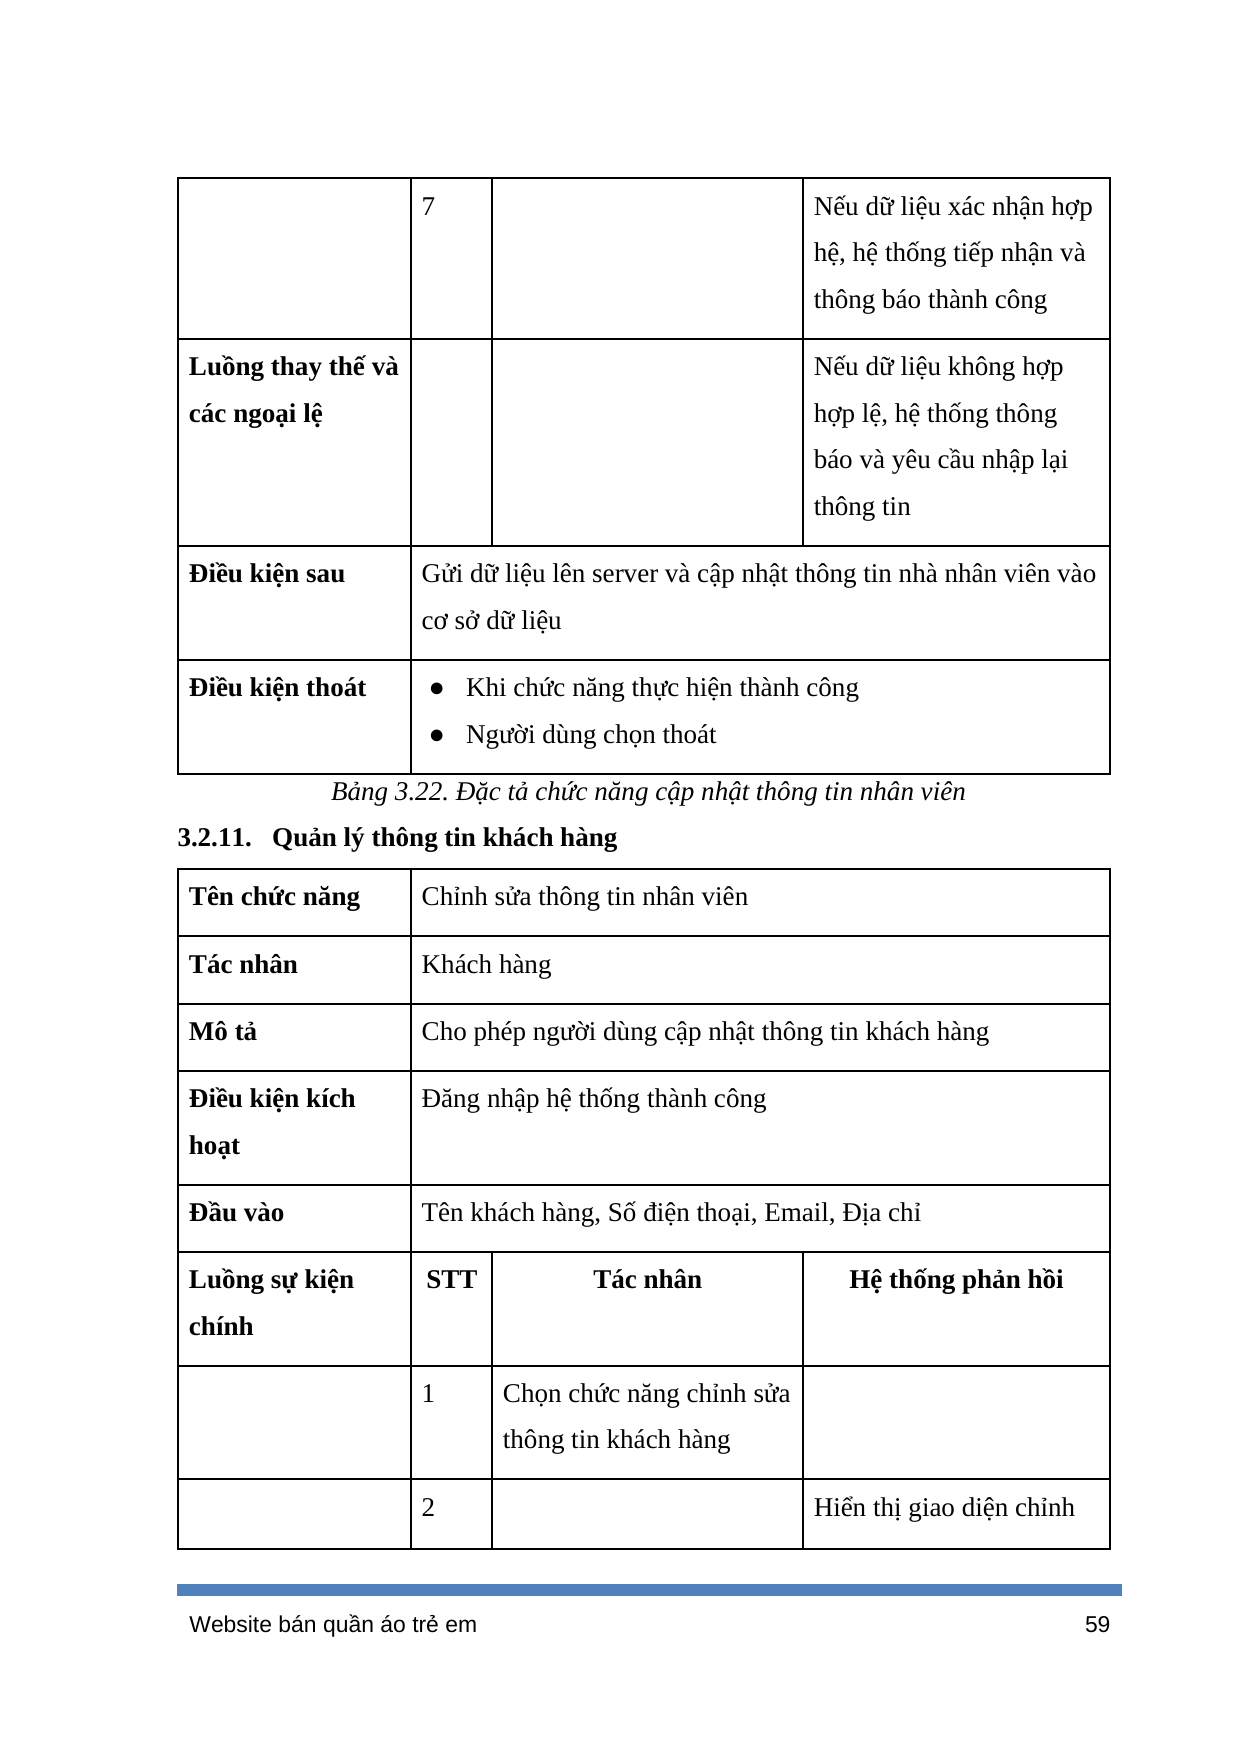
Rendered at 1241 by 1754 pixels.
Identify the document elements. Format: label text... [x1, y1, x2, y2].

table_cell STT [412, 1253, 491, 1364]
table_cell Cho phép người dùng cập nhật thông tin khách hàng [412, 1005, 1109, 1069]
table_cell Tác nhân [179, 937, 410, 1002]
table_cell [179, 179, 410, 338]
table_cell [412, 340, 491, 545]
table_cell [179, 1480, 410, 1548]
table_header Chỉnh sửa thông tin nhân viên [412, 870, 1109, 935]
text 3.2.11. Quản lý thông tin khách hàng [177, 821, 1122, 852]
table_cell Điều kiện kích hoạt [179, 1072, 410, 1183]
table_cell 1 [412, 1367, 491, 1478]
table_cell Nếu dữ liệu không hợp hợp lệ, hệ thống thông báo và yêu cầu nhập lại thông tin [804, 340, 1109, 545]
table_cell Điều kiện thoát [179, 661, 410, 773]
text Bảng 3.22. Đặc tả chức năng cập nhật thông tin nhân viên [177, 775, 1122, 806]
table_cell Khách hàng [412, 937, 1109, 1002]
table_cell Luồng sự kiện chính [179, 1253, 410, 1364]
table_cell Đăng nhập hệ thống thành công [412, 1072, 1109, 1183]
table_cell Tác nhân [493, 1253, 802, 1364]
table_cell Chọn chức năng chỉnh sửa thông tin khách hàng [493, 1367, 802, 1478]
table_header Tên chức năng [179, 870, 410, 935]
table_cell 7 [412, 179, 491, 338]
table_cell 2 [412, 1480, 491, 1548]
table_cell [493, 340, 802, 545]
table_cell Đầu vào [179, 1186, 410, 1251]
table_cell [804, 1367, 1109, 1478]
table_cell Hệ thống phản hồi [804, 1253, 1109, 1364]
table_cell Nếu dữ liệu xác nhận hợp hệ, hệ thống tiếp nhận và thông báo thành công [804, 179, 1109, 338]
table_cell Tên khách hàng, Số điện thoại, Email, Địa chỉ [412, 1186, 1109, 1251]
table_cell [179, 1367, 410, 1478]
table_cell Mô tả [179, 1005, 410, 1069]
table_cell [493, 1480, 802, 1548]
table_cell [493, 179, 802, 338]
table_cell Luồng thay thế và các ngoại lệ [179, 340, 410, 545]
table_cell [804, 1480, 1109, 1548]
table_cell Điều kiện sau [179, 547, 410, 659]
table_cell Gửi dữ liệu lên server và cập nhật thông tin nhà nhân viên vào cơ sở dữ liệu [412, 547, 1109, 659]
table_cell Khi chức năng thực hiện thành công Người dùng chọn thoát [412, 661, 1109, 773]
